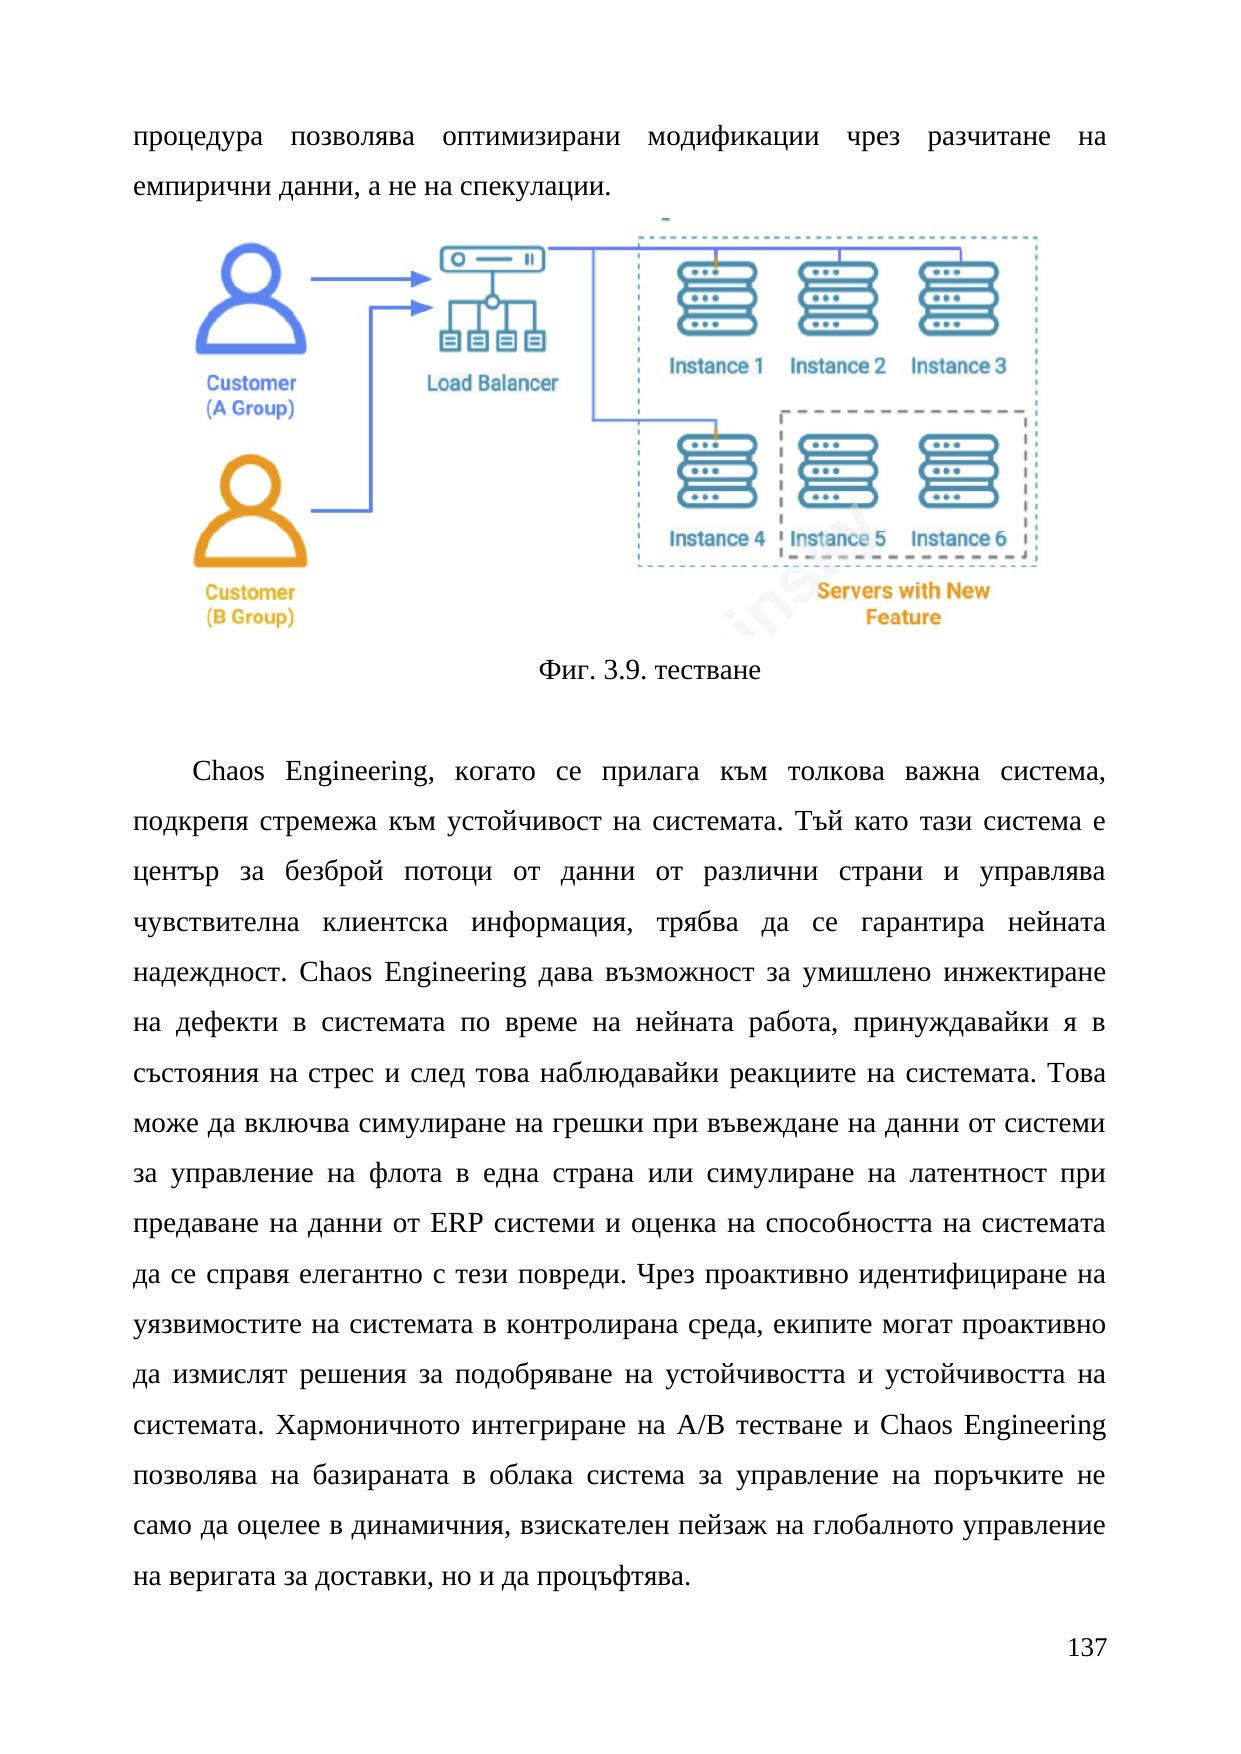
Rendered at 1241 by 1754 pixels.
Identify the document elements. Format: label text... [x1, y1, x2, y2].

picture [192, 218, 1045, 636]
text Фиг. 3.9. тестване [133, 652, 1107, 686]
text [133, 118, 1107, 202]
text Chaos Engineering, когато се прилага към толкова важна система, подкрепя стремежа към устойчивост на системата. Тъй като тази система е център за безброй потоци от данни от различни страни и управлява чувствителна клиентска информация, трябва да се гарантира нейната надеждност. Chaos Engineering дава възможност за умишлено инжектиране на дефекти в системата по време на нейната работа, принуждавайки я в състояния на стрес и след това наблюдавайки реакциите на системата. Това може да включва симулиране на грешки при въвеждане на данни от системи за управление на флота в една страна или симулиране на латентност при предаване на данни от ERP системи и оценка на способността на системата да се справя елегантно с тези повреди. Чрез проактивно идентифициране на уязвимостите на системата в контролирана среда, екипите могат проактивно да измислят решения за подобряване на устойчивостта и устойчивостта на системата. Хармоничното интегриране на A/B тестване и Chaos Engineering позволява на базираната в облака система за управление на поръчките не само да оцелее в динамичния, взискателен пейзаж на глобалното управление на веригата за доставки, но и да процъфтява. [133, 753, 1107, 1591]
